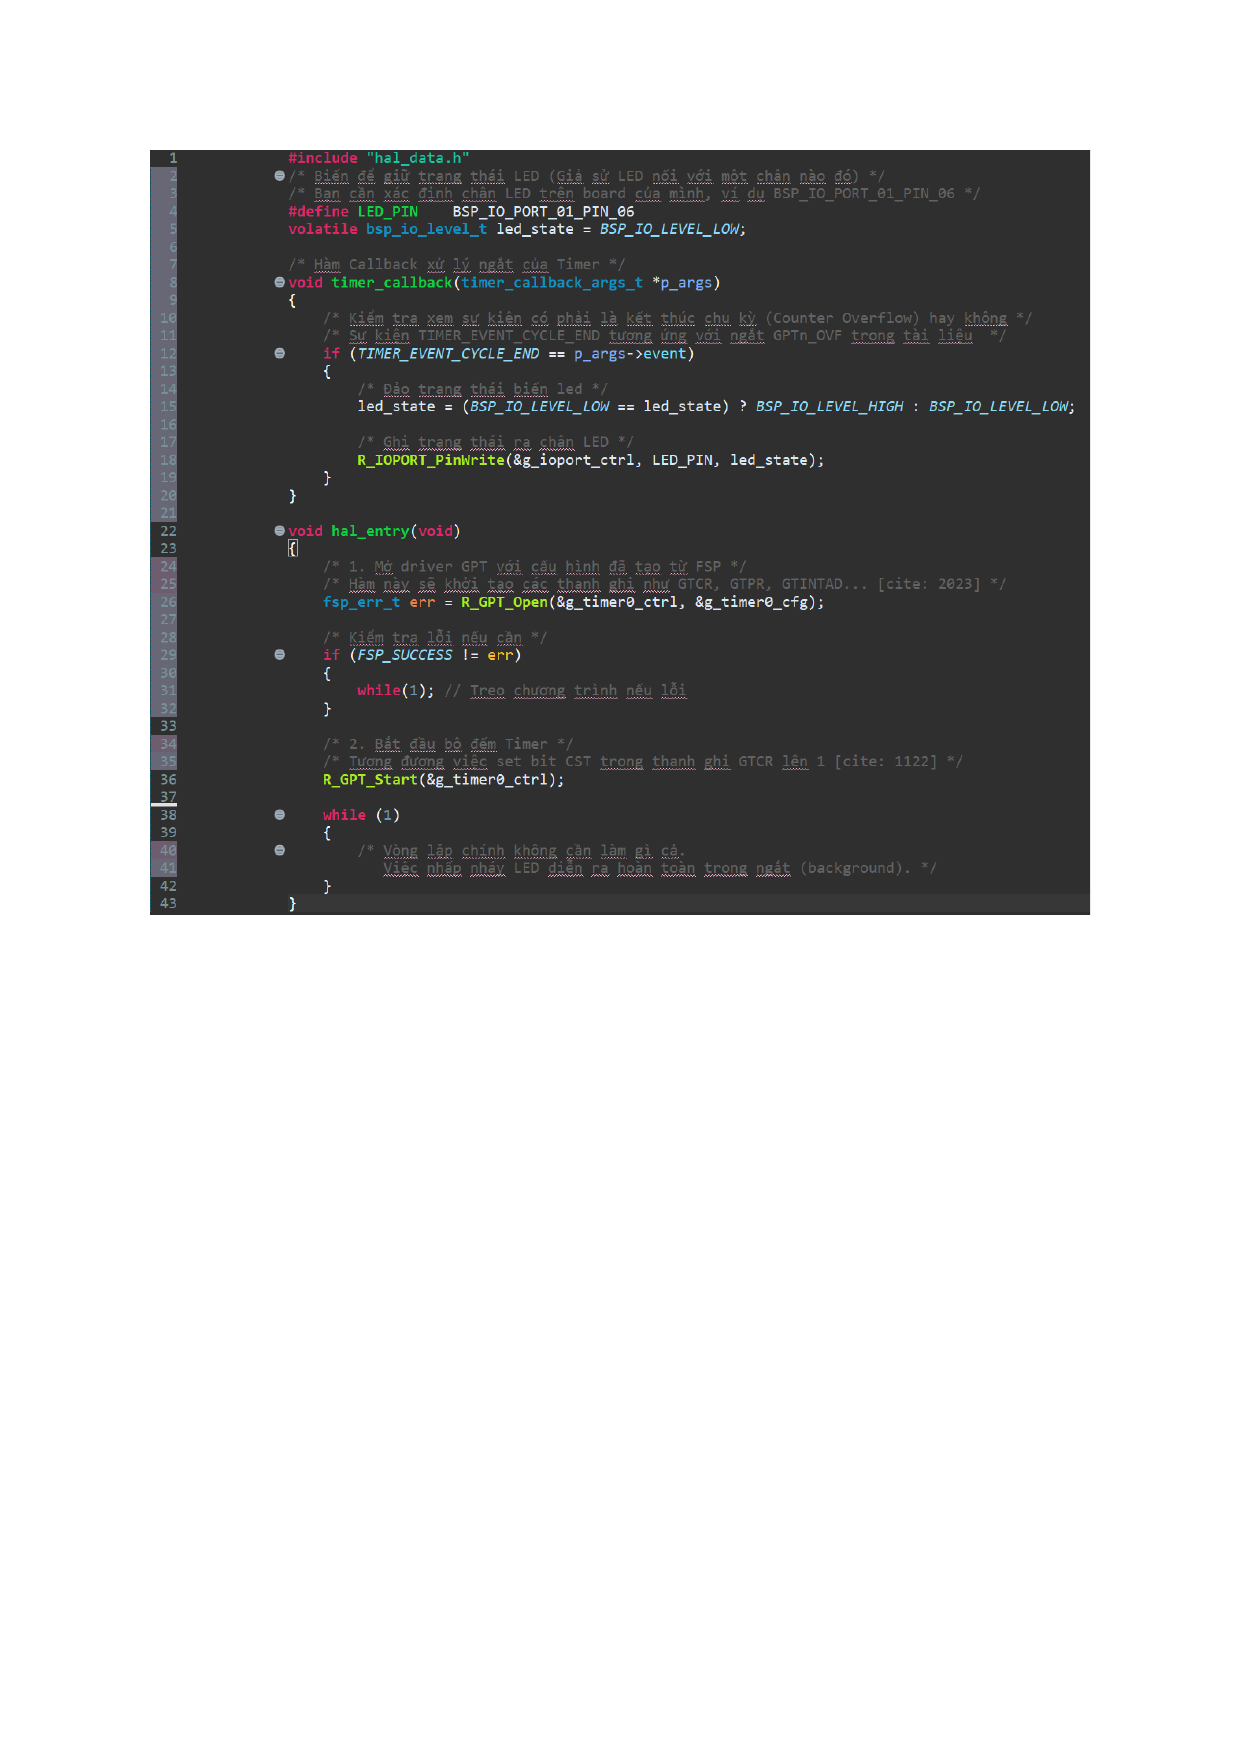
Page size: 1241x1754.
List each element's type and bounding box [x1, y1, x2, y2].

picture [150, 150, 1091, 915]
